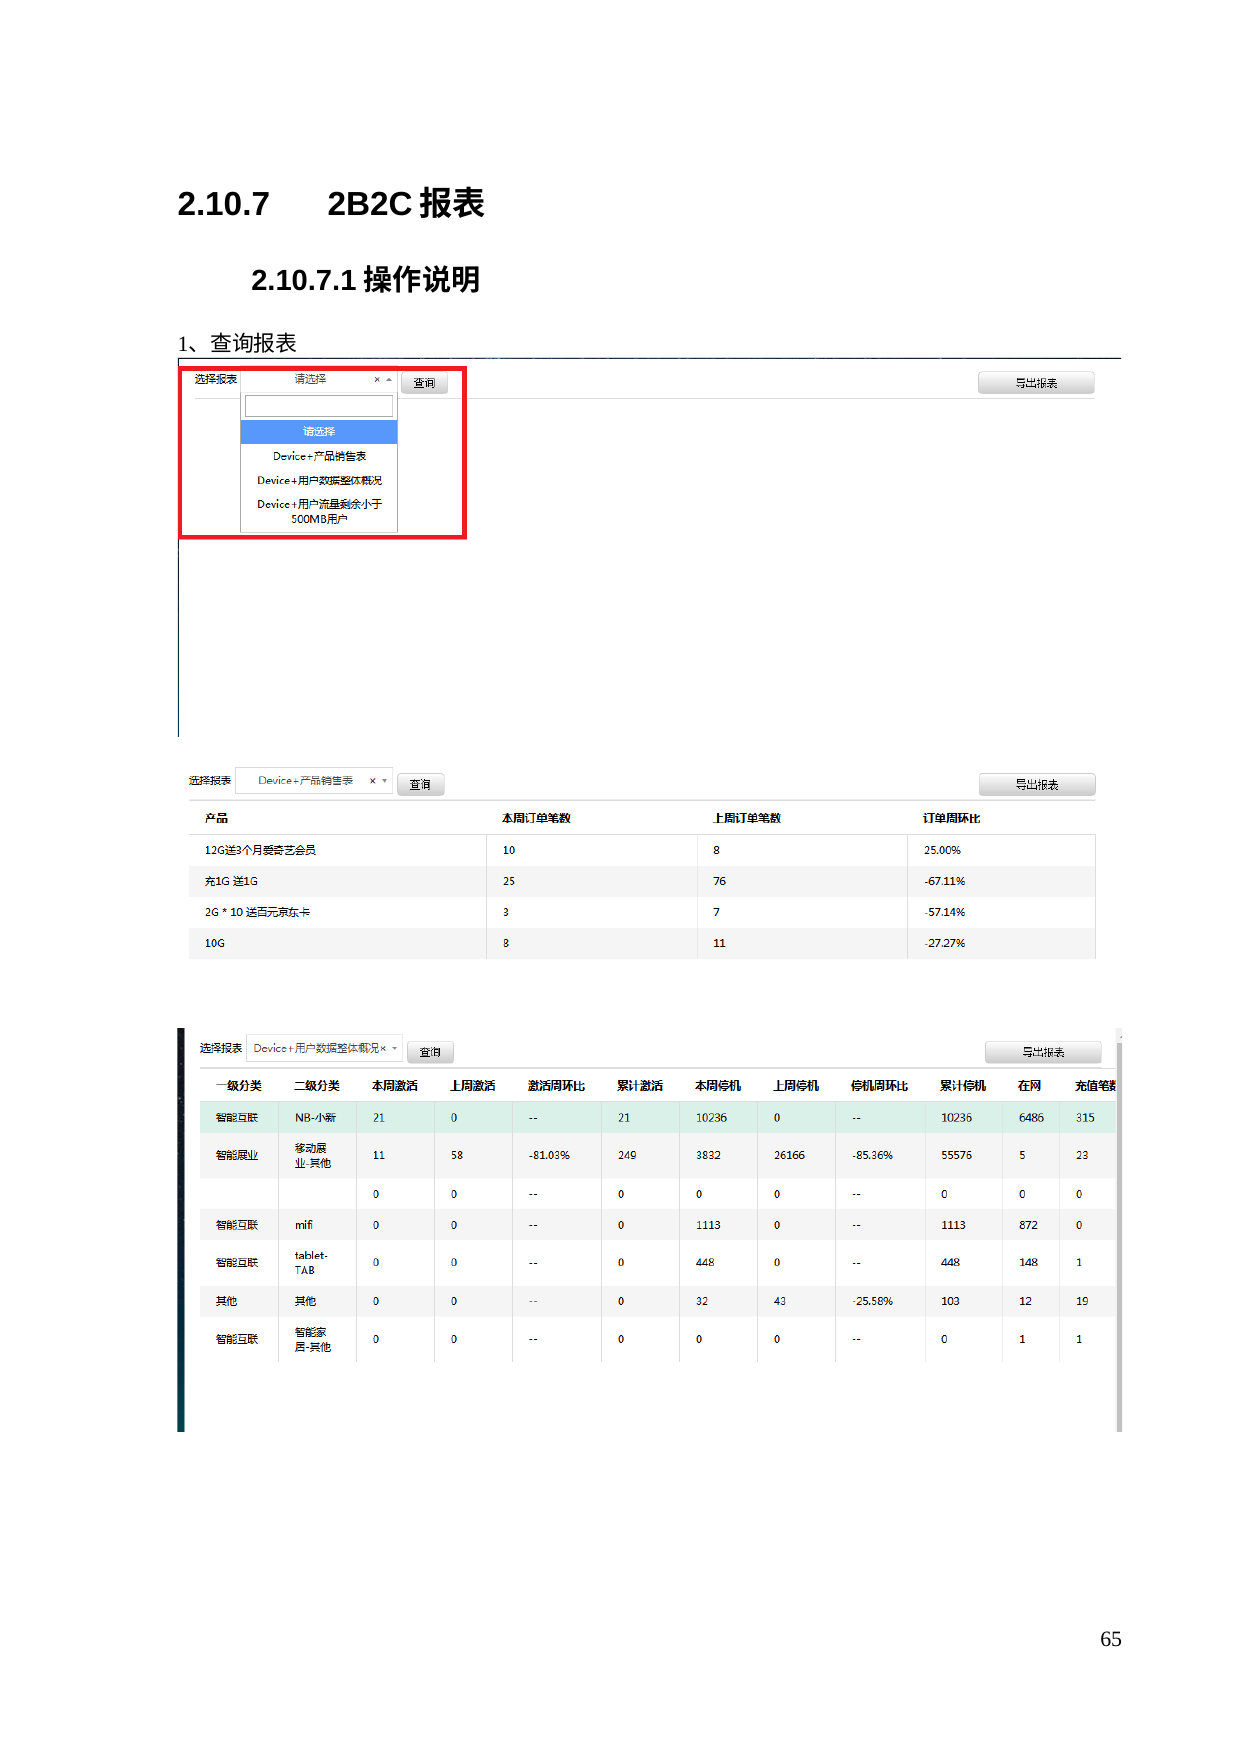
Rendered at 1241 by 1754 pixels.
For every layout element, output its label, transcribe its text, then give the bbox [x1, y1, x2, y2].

picture [177, 762, 1123, 1432]
picture [177, 357, 1122, 737]
list 查询报表 [177, 326, 1122, 357]
subtitle 操作说明 [251, 257, 1122, 299]
subtitle 2B2C报表 [177, 177, 1122, 225]
